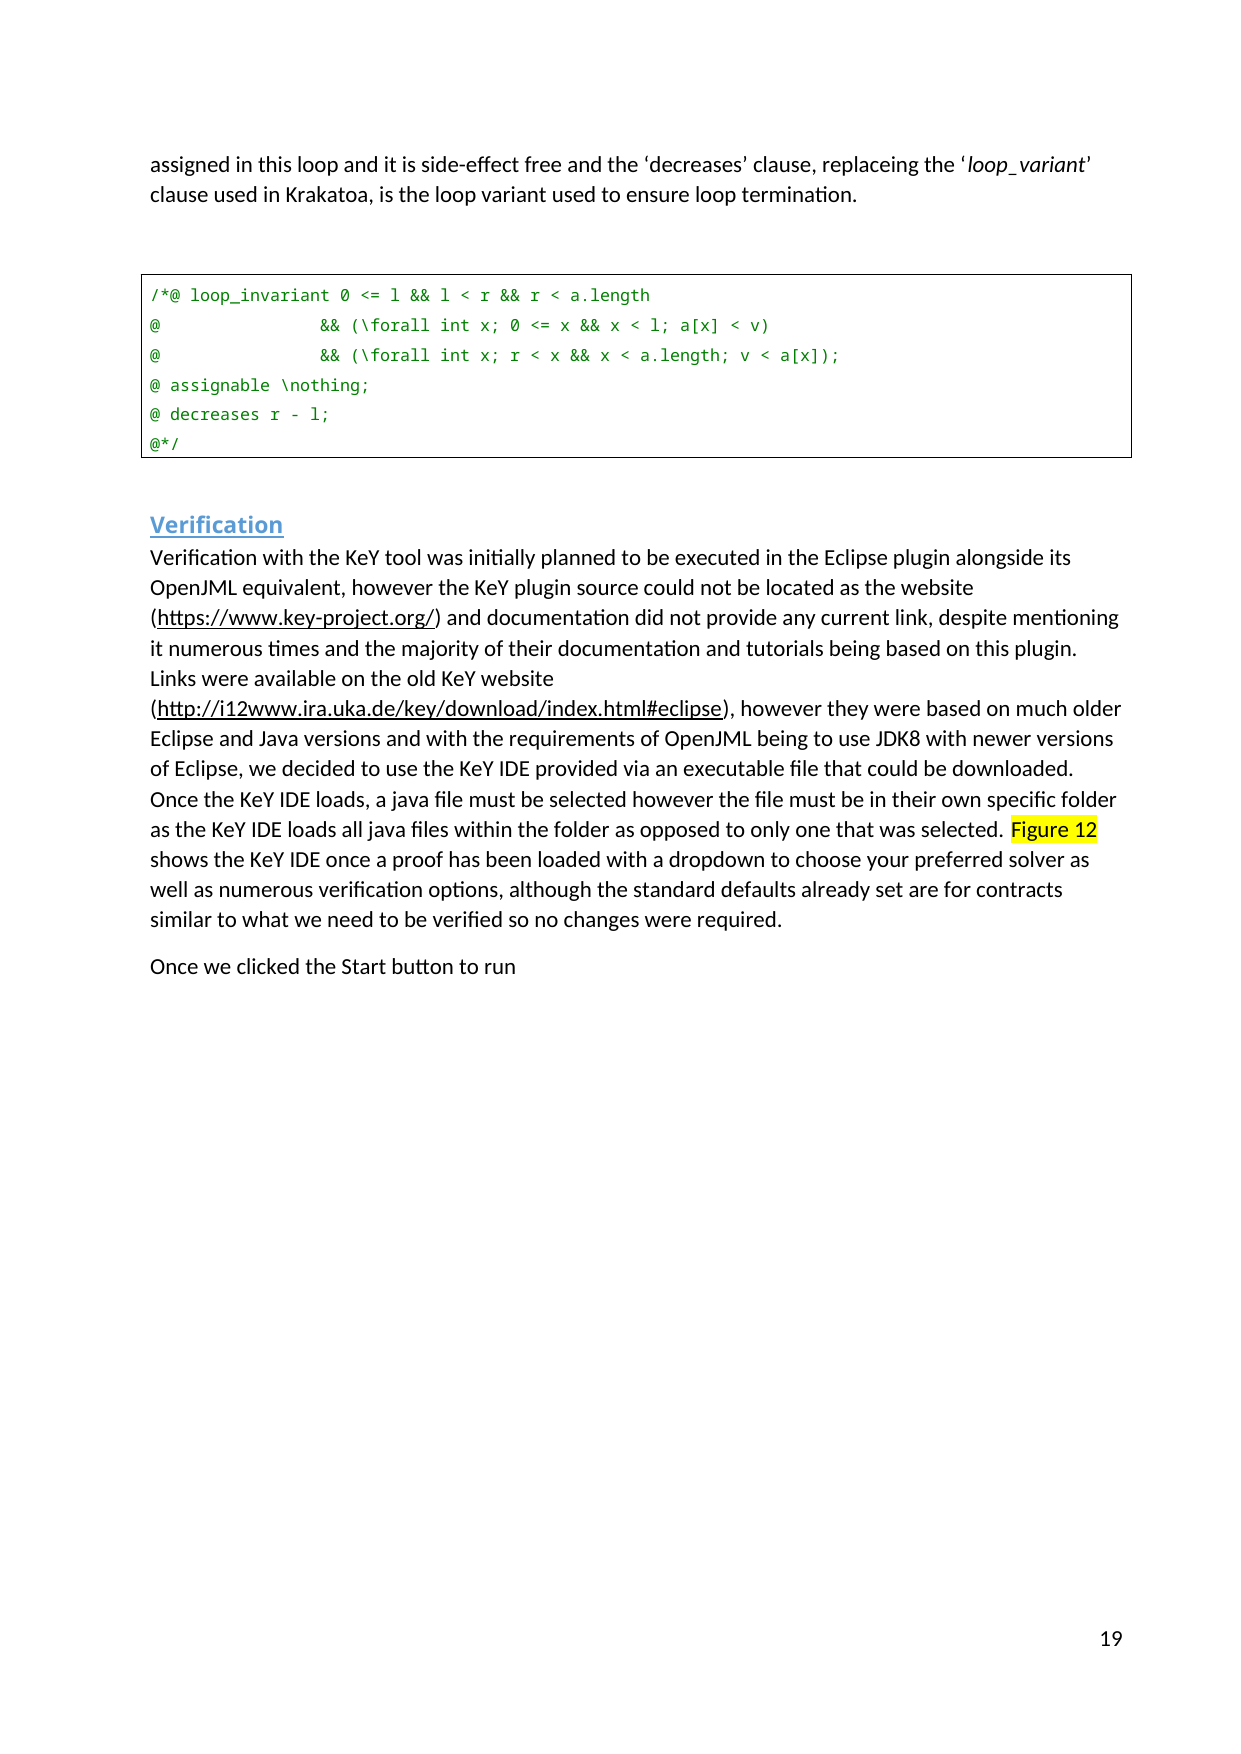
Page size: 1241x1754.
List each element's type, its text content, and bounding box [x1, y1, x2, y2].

text @ decreases r - l; [150, 396, 1122, 422]
text @ && (\forall int x; r < x && x < a.length; v < a[x]); [150, 336, 1122, 366]
text @*/ [142, 422, 1131, 457]
subtitle Verification [150, 509, 1122, 541]
text Verification with the KeY tool was initially planned to be executed in the Eclipse plugin alongside its OpenJML equivalent, however the KeY plugin source could not be located as the website (https://www.key-project.org/) and documentation did not provide any current link, despite mentioning it numerous times and the majority of their documentation and tutorials being based on this plugin. Links were available on the old KeY website (http://i12www.ira.uka.de/key/download/index.html#eclipse), however they were based on much older Eclipse and Java versions and with the requirements of OpenJML being to use JDK8 with newer versions of Eclipse, we decided to use the KeY IDE provided via an executable file that could be downloaded. Once the KeY IDE loads, a java file must be selected however the file must be in their own specific folder as the KeY IDE loads all java files within the folder as opposed to only one that was selected. Figure 12 shows the KeY IDE once a proof has been loaded with a dropdown to choose your preferred solver as well as numerous verification options, although the standard defaults already set are for contracts similar to what we need to be verified so no changes were required. [150, 543, 1122, 934]
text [150, 150, 1122, 208]
text @ assignable \nothing; [150, 366, 1122, 396]
text @ && (\forall int x; 0 <= x && x < l; a[x] < v) [150, 307, 1122, 336]
text Once we clicked the Start button to run [150, 952, 1122, 981]
text /*@ loop_invariant 0 <= l && l < r && r < a.length [142, 275, 1131, 307]
